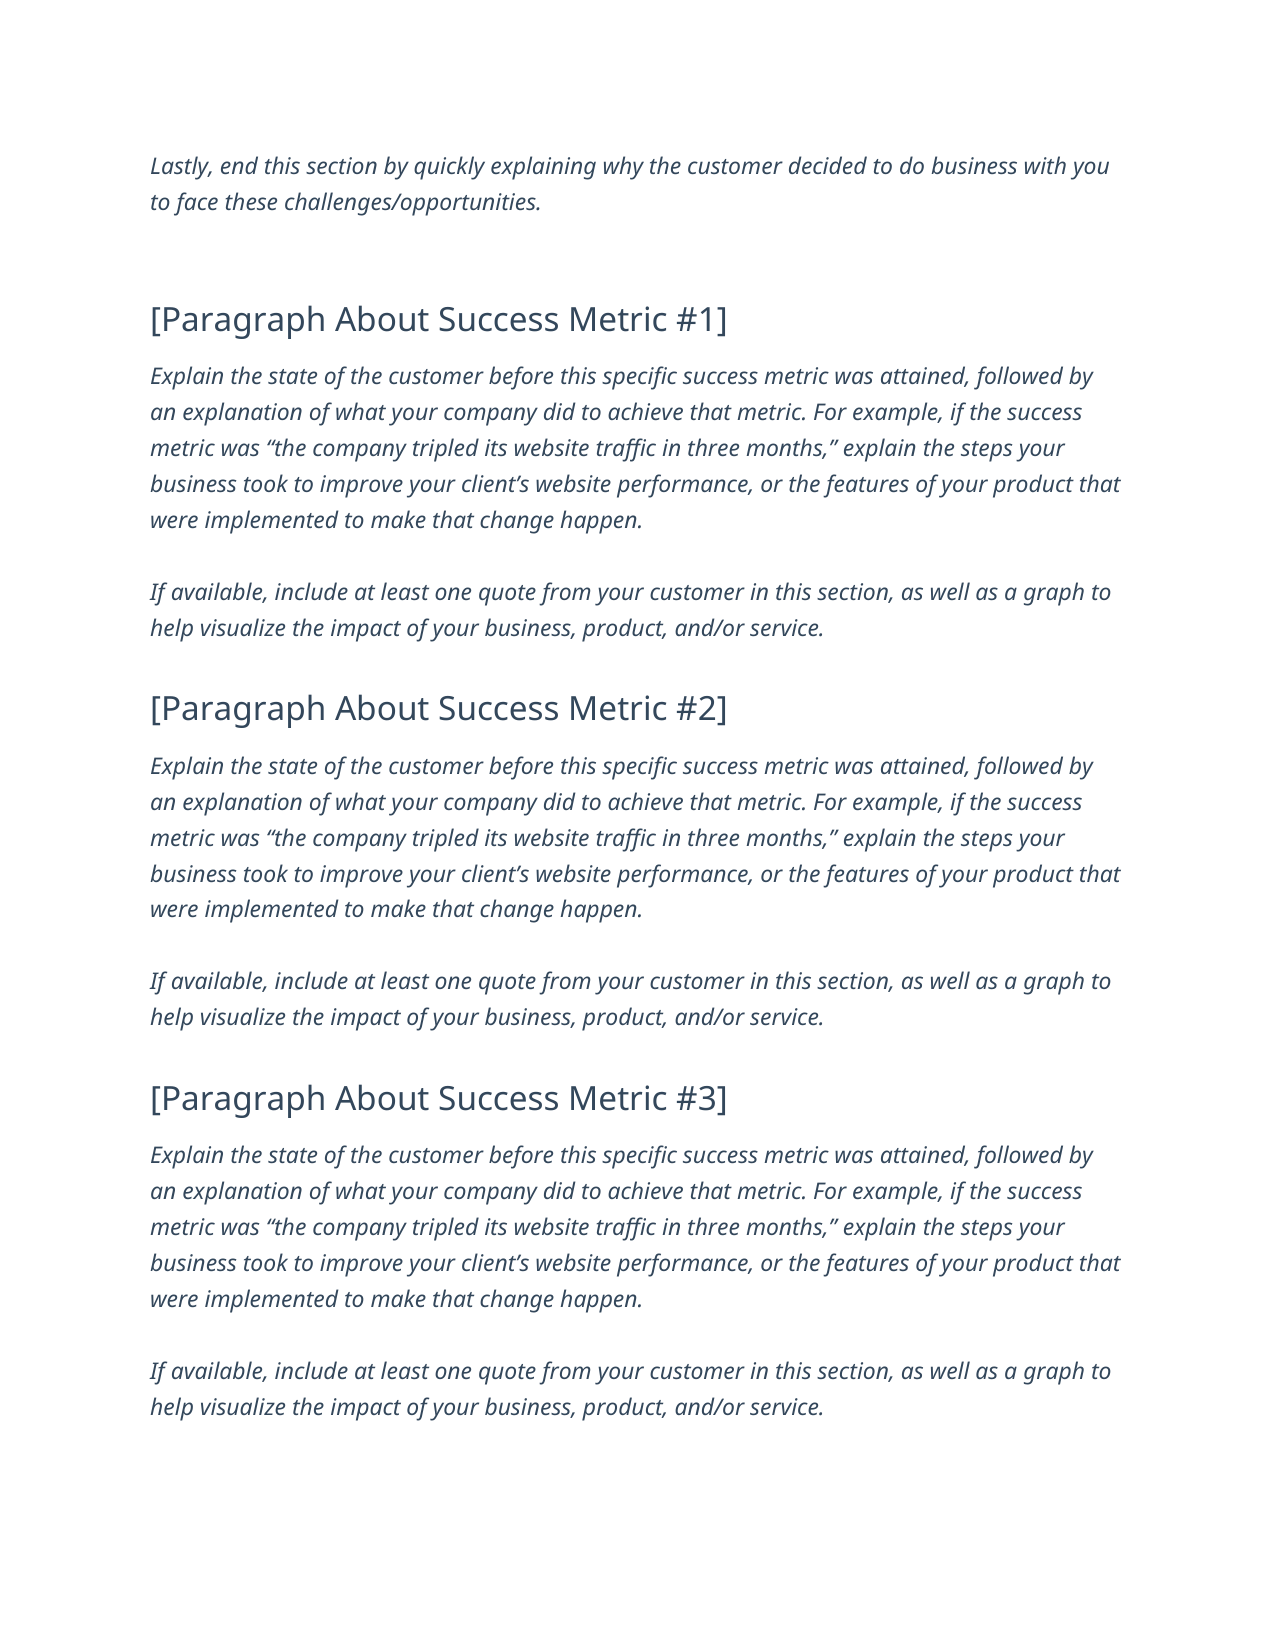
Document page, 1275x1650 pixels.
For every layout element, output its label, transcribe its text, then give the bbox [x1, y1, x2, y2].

subtitle [Paragraph About Success Metric #3] [150, 1075, 1125, 1120]
text If available, include at least one quote from your customer in this section, as well as a graph to help visualize the impact of your business, product, and/or service. [150, 1355, 1125, 1422]
text If available, include at least one quote from your customer in this section, as well as a graph to help visualize the impact of your business, product, and/or service. [150, 965, 1125, 1032]
text Explain the state of the customer before this specific success metric was attained, followed by an explanation of what your company did to achieve that metric. For example, if the success metric was “the company tripled its website traffic in three months,” explain the steps your business took to improve your client’s website performance, or the features of your product that were implemented to make that change happen. [150, 360, 1125, 535]
text Explain the state of the customer before this specific success metric was attained, followed by an explanation of what your company did to achieve that metric. For example, if the success metric was “the company tripled its website traffic in three months,” explain the steps your business took to improve your client’s website performance, or the features of your product that were implemented to make that change happen. [150, 750, 1125, 925]
text If available, include at least one quote from your customer in this section, as well as a graph to help visualize the impact of your business, product, and/or service. [150, 576, 1125, 643]
subtitle [Paragraph About Success Metric #1] [150, 295, 1125, 341]
subtitle [Paragraph About Success Metric #2] [150, 685, 1125, 730]
text Lastly, end this section by quickly explaining why the customer decided to do business with you to face these challenges/opportunities. [150, 150, 1125, 217]
text Explain the state of the customer before this specific success metric was attained, followed by an explanation of what your company did to achieve that metric. For example, if the success metric was “the company tripled its website traffic in three months,” explain the steps your business took to improve your client’s website performance, or the features of your product that were implemented to make that change happen. [150, 1139, 1125, 1314]
